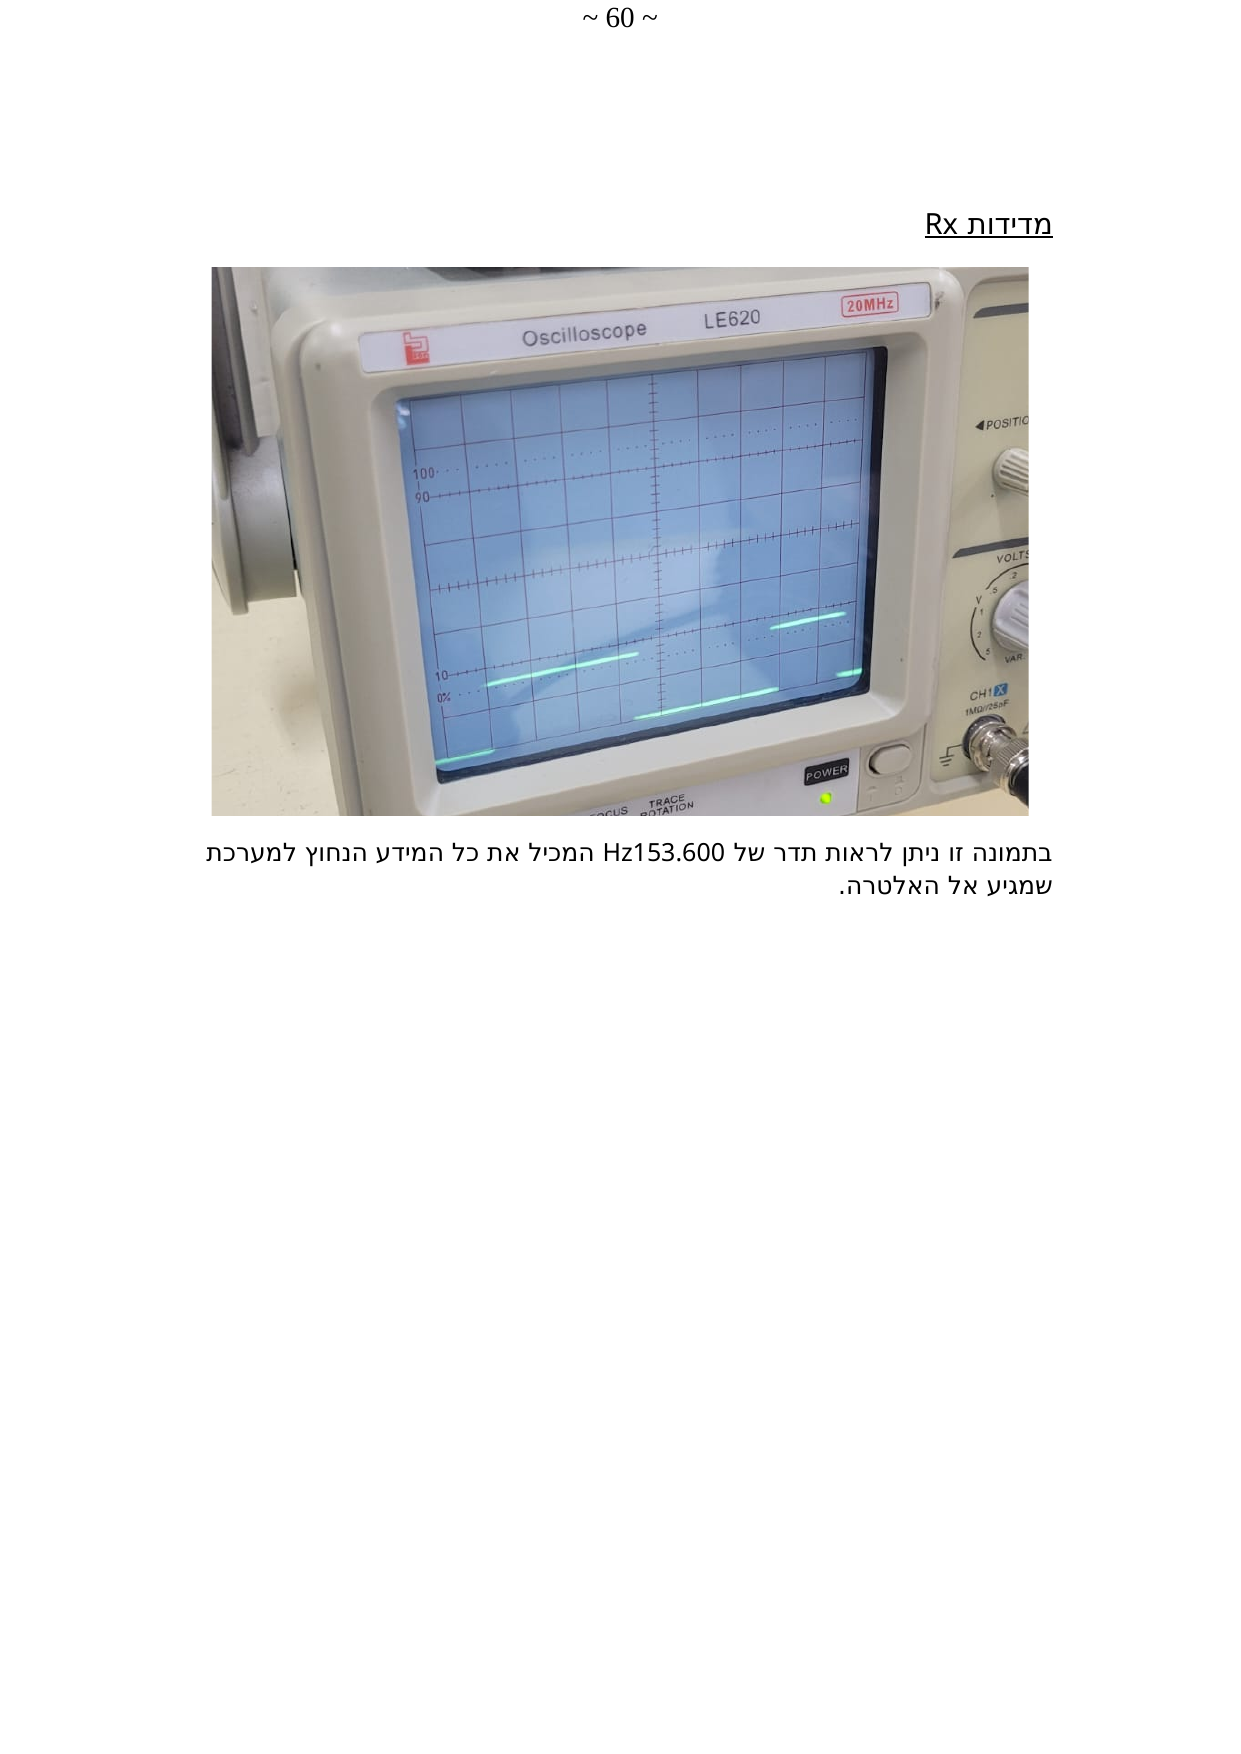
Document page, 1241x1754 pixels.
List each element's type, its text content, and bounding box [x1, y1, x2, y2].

picture [211, 267, 1029, 816]
subtitle מדידות Rx [187, 203, 1053, 243]
